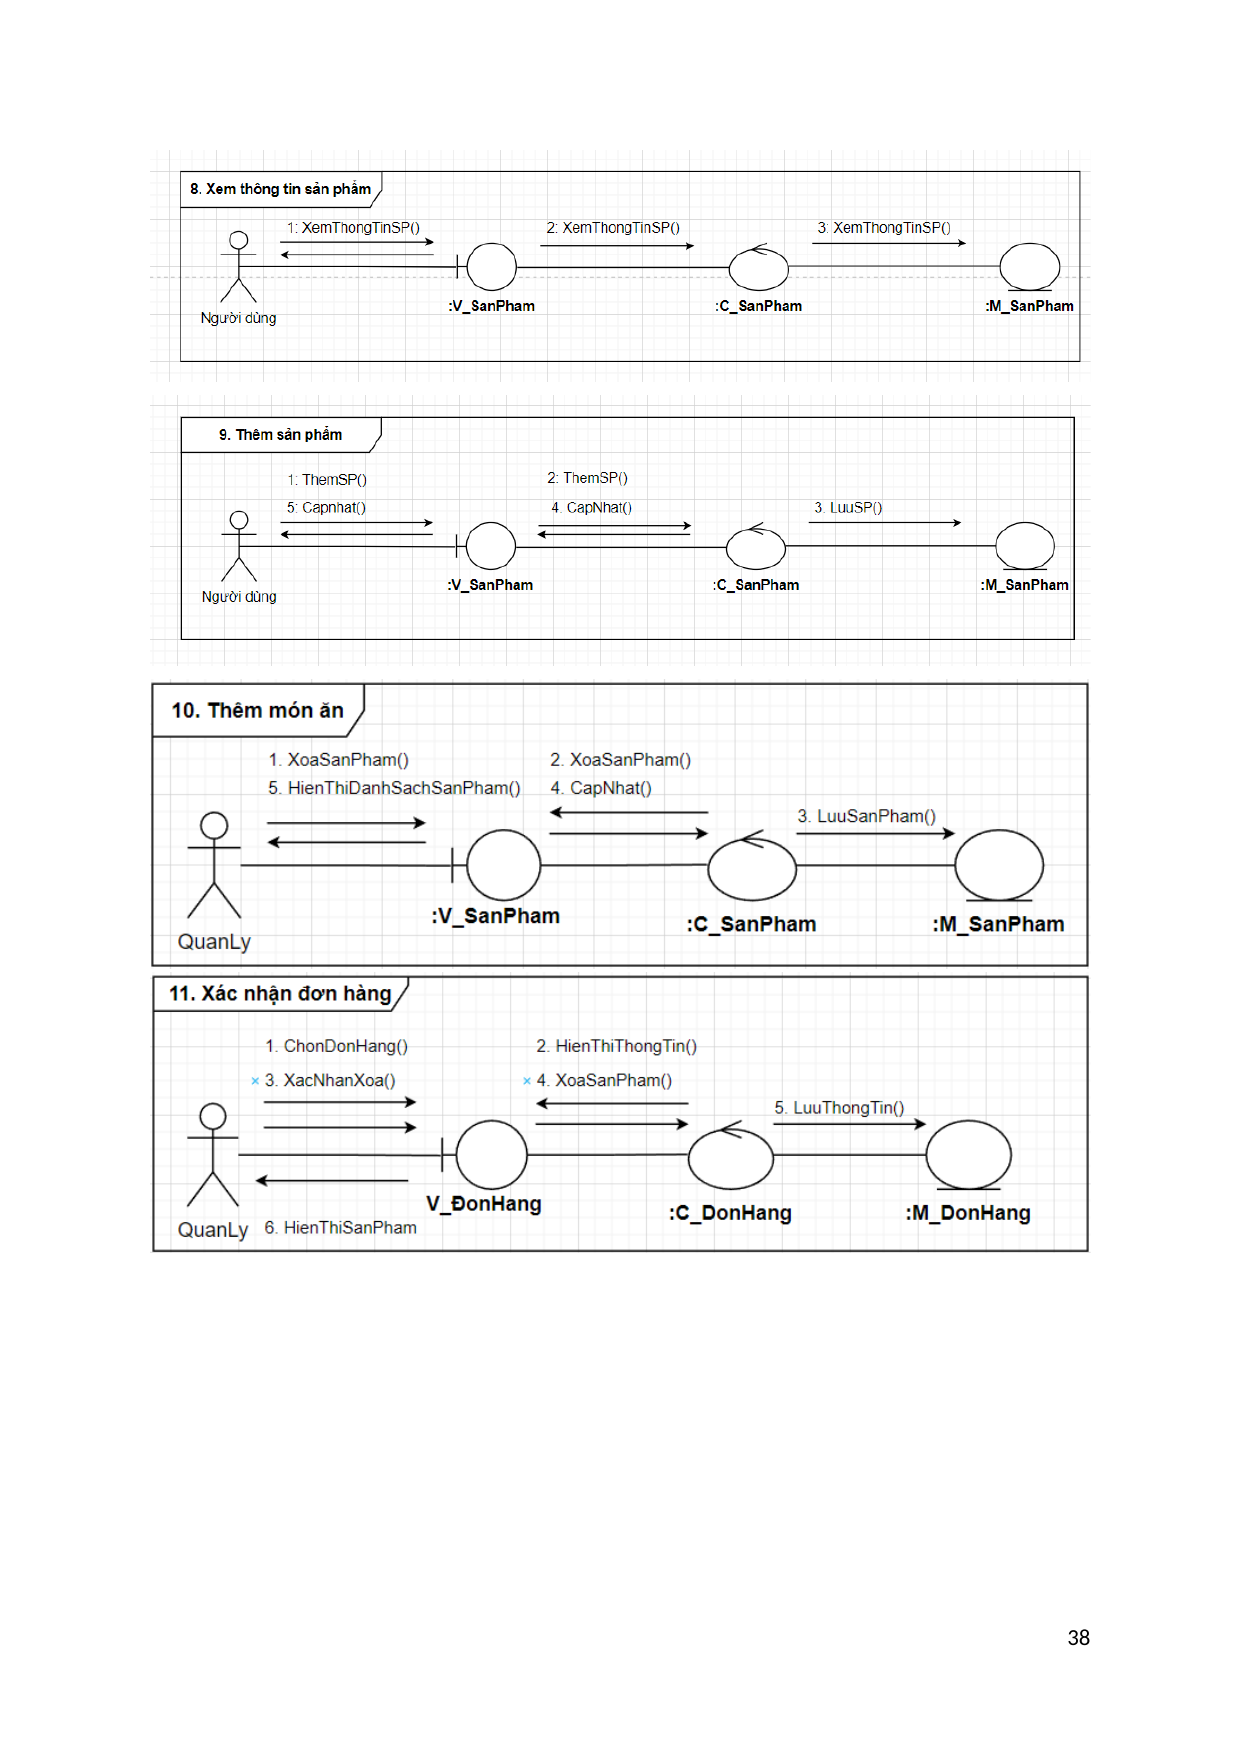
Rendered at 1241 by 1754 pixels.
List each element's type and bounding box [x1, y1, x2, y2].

picture [150, 679, 1091, 969]
picture [150, 972, 1091, 1253]
picture [150, 150, 1091, 382]
picture [150, 395, 1091, 666]
